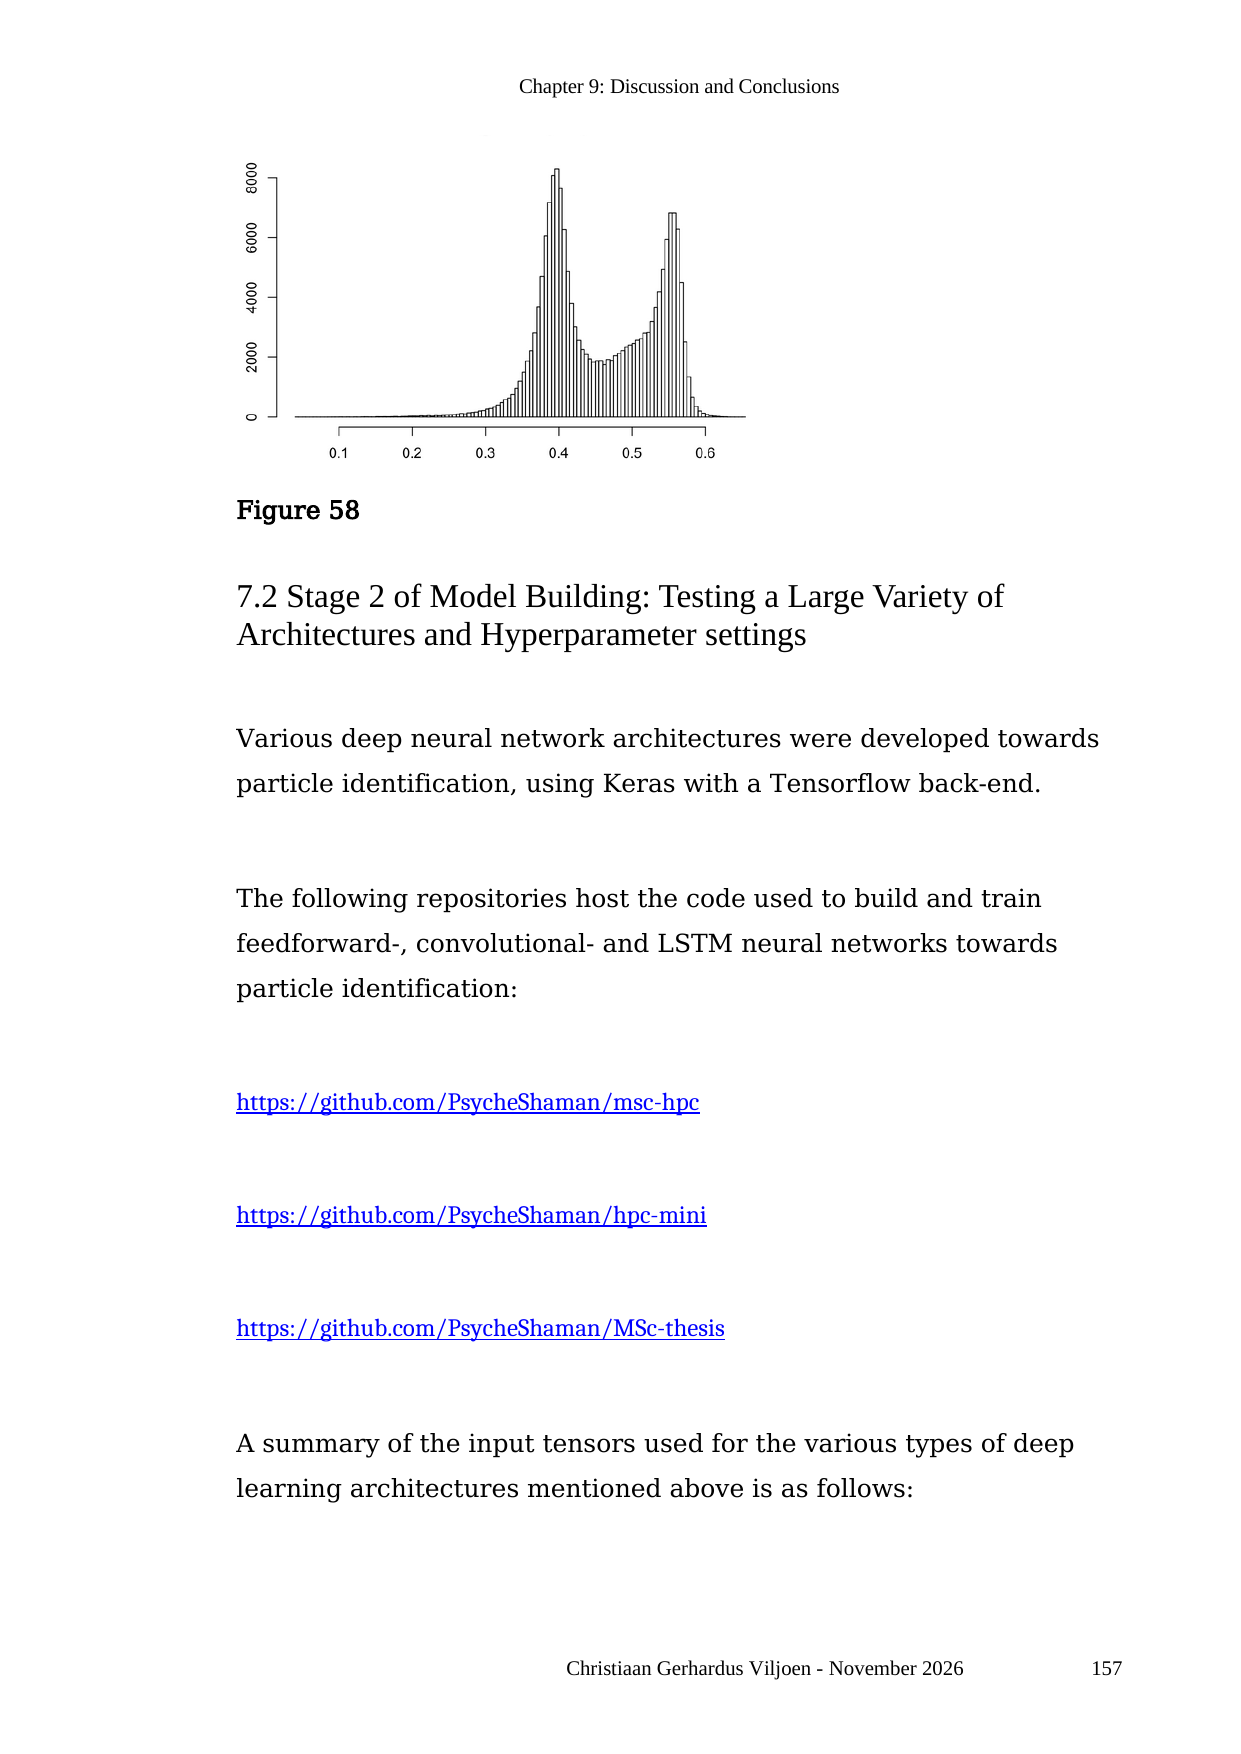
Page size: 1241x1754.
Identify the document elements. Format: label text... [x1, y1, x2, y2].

text A summary of the input tensors used for the various types of deep learning architectures mentioned above is as follows: [236, 1427, 1122, 1502]
text The following repositories host the code used to build and train feedforward-, convolutional- and LSTM neural networks towards particle identification: [236, 883, 1122, 1003]
text https://github.com/PsycheShaman/MSc-thesis [236, 1314, 1122, 1343]
picture [236, 135, 753, 467]
subtitle Stage 2 of Model Building: Testing a Large Variety of Architectures and Hyperparameter settings [236, 576, 1122, 653]
text Various deep neural network architectures were developed towards particle identification, using Keras with a Tensorflow back-end. [236, 723, 1122, 798]
text https://github.com/PsycheShaman/msc-hpc [236, 1088, 1122, 1117]
text https://github.com/PsycheShaman/hpc-mini [236, 1201, 1122, 1230]
